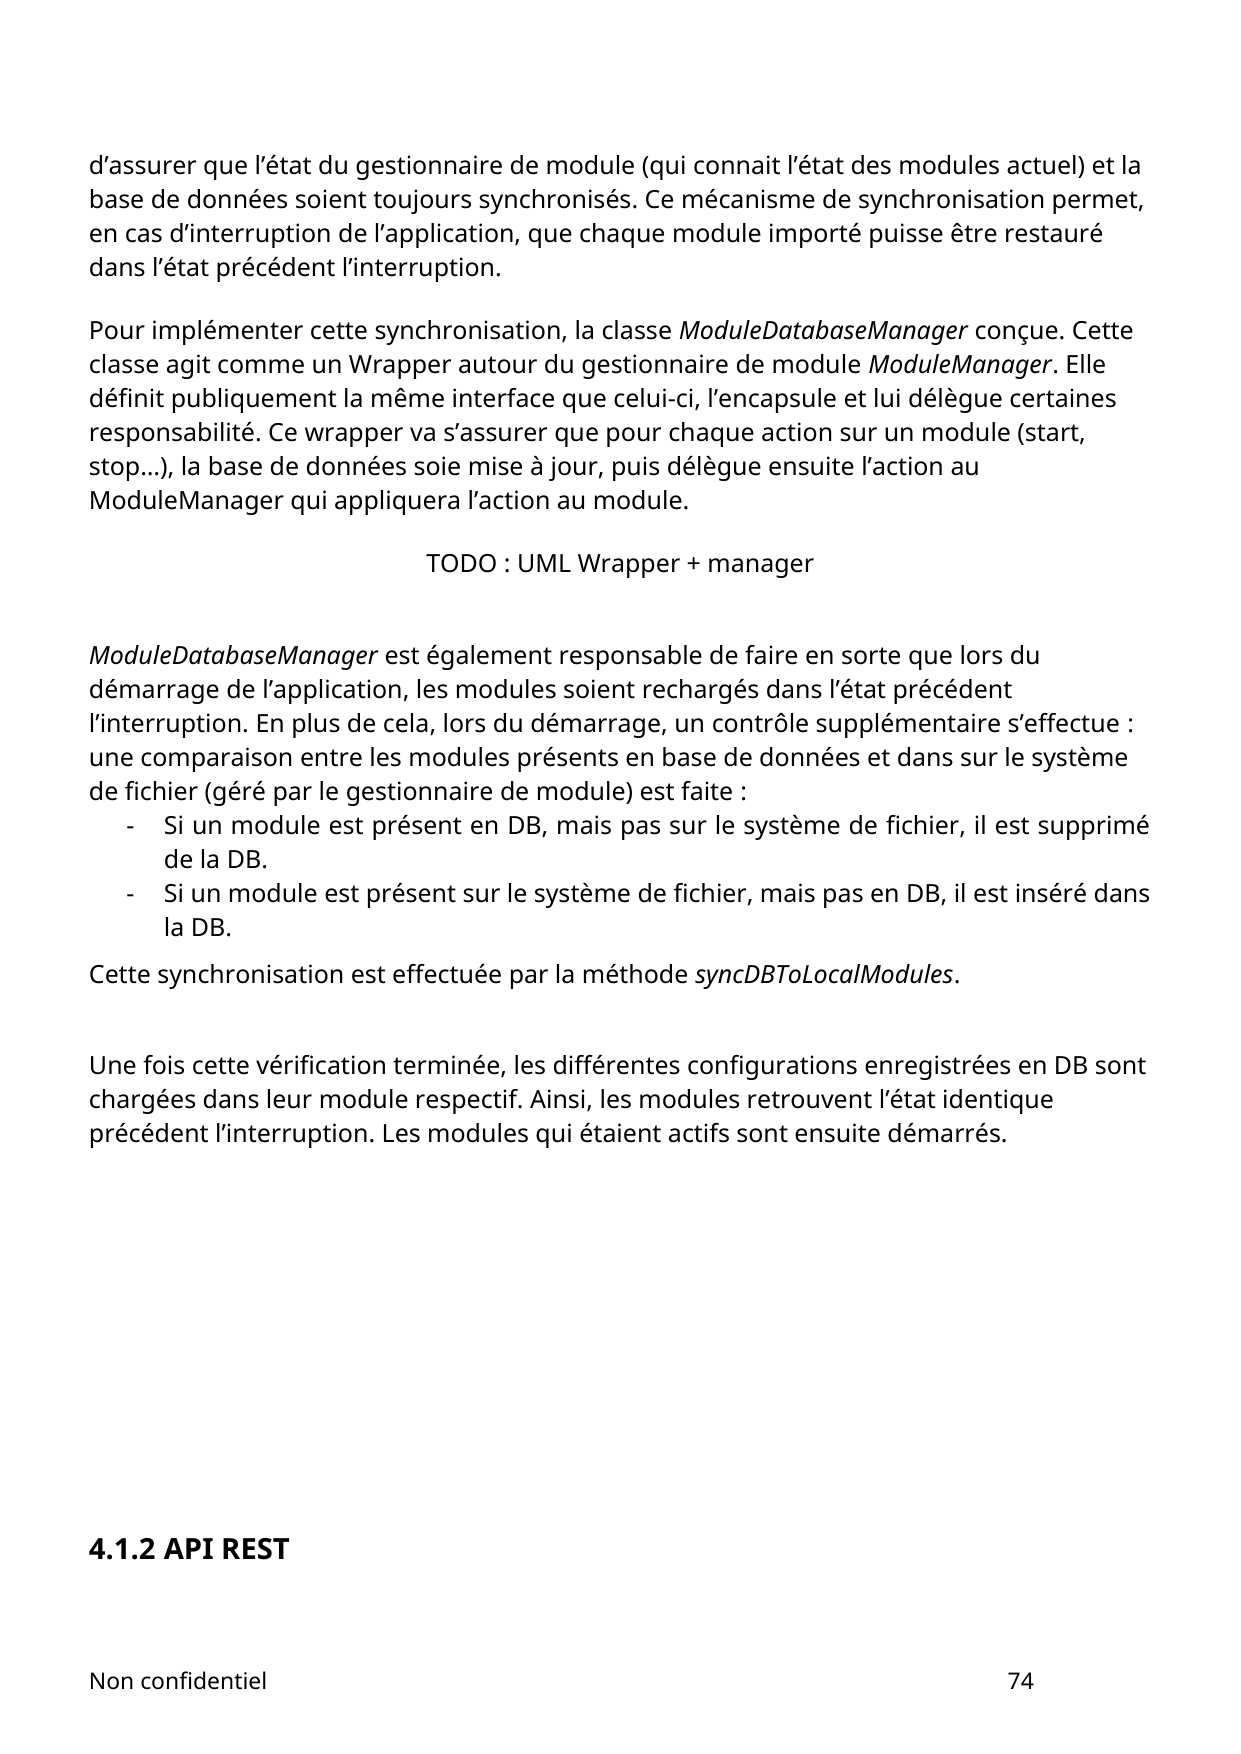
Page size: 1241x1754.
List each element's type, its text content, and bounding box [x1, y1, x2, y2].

list Si un module est présent en DB, mais pas sur le système de fichier, il est supprimé de la DB. [126, 808, 1152, 876]
text TODO : UML Wrapper + manager [89, 546, 1152, 580]
subtitle API REST [89, 1528, 1152, 1568]
text Pour implémenter cette synchronisation, la classe ModuleDatabaseManager conçue. Cette classe agit comme un Wrapper autour du gestionnaire de module ModuleManager. Elle définit publiquement la même interface que celui-ci, l’encapsule et lui délègue certaines responsabilité. Ce wrapper va s’assurer que pour chaque action sur un module (start, stop…), la base de données soie mise à jour, puis délègue ensuite l’action au ModuleManager qui appliquera l’action au module. [89, 313, 1152, 517]
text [89, 148, 1152, 284]
text Une fois cette vérification terminée, les différentes configurations enregistrées en DB sont chargées dans leur module respectif. Ainsi, les modules retrouvent l’état identique précédent l’interruption. Les modules qui étaient actifs sont ensuite démarrés. [89, 1048, 1152, 1150]
text Cette synchronisation est effectuée par la méthode syncDBToLocalModules. [89, 956, 1152, 991]
text ModuleDatabaseManager est également responsable de faire en sorte que lors du démarrage de l’application, les modules soient rechargés dans l’état précédent l’interruption. En plus de cela, lors du démarrage, un contrôle supplémentaire s’effectue : une comparaison entre les modules présents en base de données et dans sur le système de fichier (géré par le gestionnaire de module) est faite : [89, 637, 1152, 808]
list Si un module est présent sur le système de fichier, mais pas en DB, il est inséré dans la DB. [126, 876, 1152, 944]
